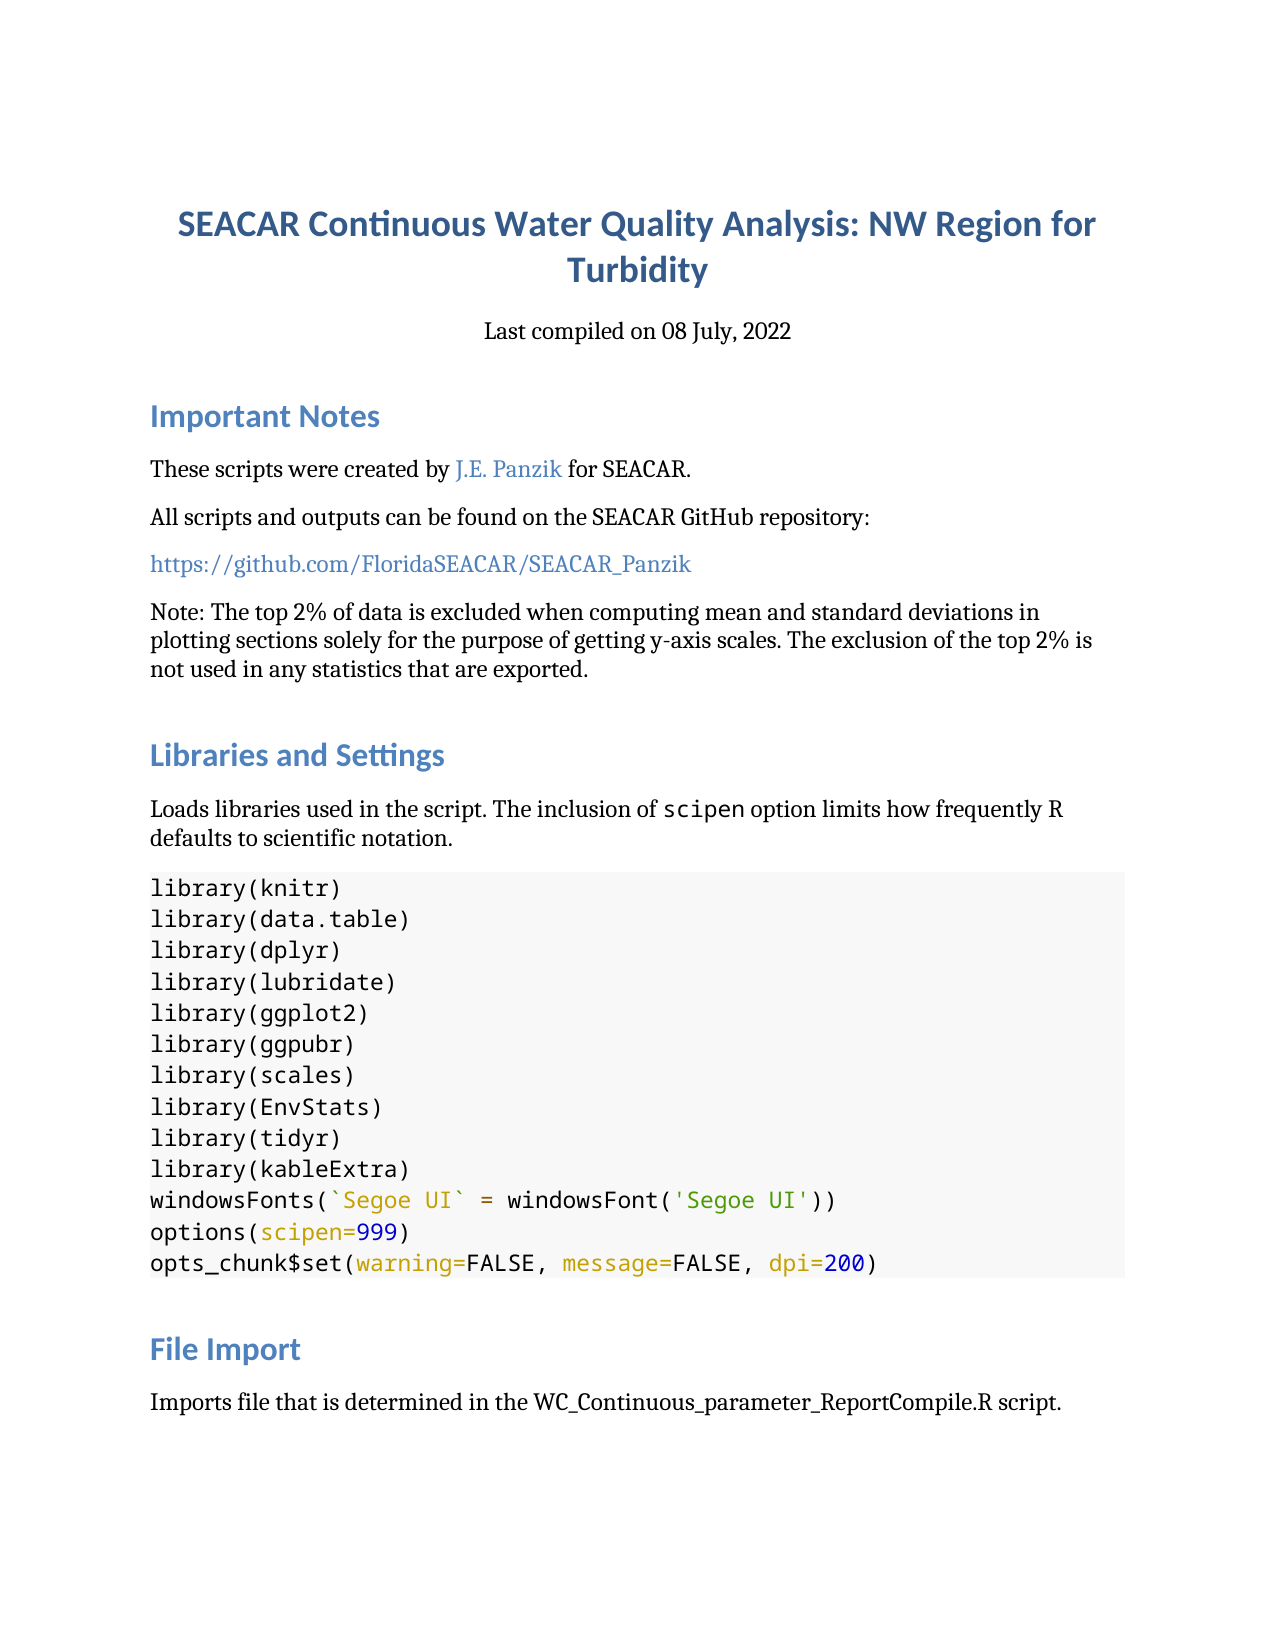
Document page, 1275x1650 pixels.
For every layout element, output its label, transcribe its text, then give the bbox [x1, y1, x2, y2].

text Note: The top 2% of data is excluded when computing mean and standard deviations in plotting sections solely for the purpose of getting y-axis scales. The exclusion of the top 2% is not used in any statistics that are exported. [150, 597, 1125, 684]
text Loads libraries used in the script. The inclusion of scipen option limits how frequently R defaults to scientific notation. [150, 793, 1125, 853]
text Imports file that is determined in the WC_Continuous_parameter_ReportCompile.R script. [150, 1388, 1125, 1416]
text Last compiled on 08 July, 2022 [150, 317, 1125, 345]
text library(knitr) library(data.table) library(dplyr) library(lubridate) library(ggplot2) library(ggpubr) library(scales) library(EnvStats) library(tidyr) library(kableExtra) windowsFonts(`Segoe UI` = windowsFont('Segoe UI')) options(scipen=999) opts_chunk$set(warning=FALSE, message=FALSE, dpi=200) [342, 872, 1125, 1278]
text https://github.com/FloridaSEACAR/SEACAR_Panzik [150, 550, 1125, 579]
subtitle Important Notes [150, 395, 1125, 436]
subtitle Libraries and Settings [150, 734, 1125, 774]
text All scripts and outputs can be found on the SEACAR GitHub repository: [150, 502, 1125, 531]
title SEACAR Continuous Water Quality Analysis: NW Region for Turbidity [150, 200, 1125, 292]
subtitle File Import [150, 1328, 1125, 1369]
text These scripts were created by J.E. Panzik for SEACAR. [150, 455, 1125, 484]
